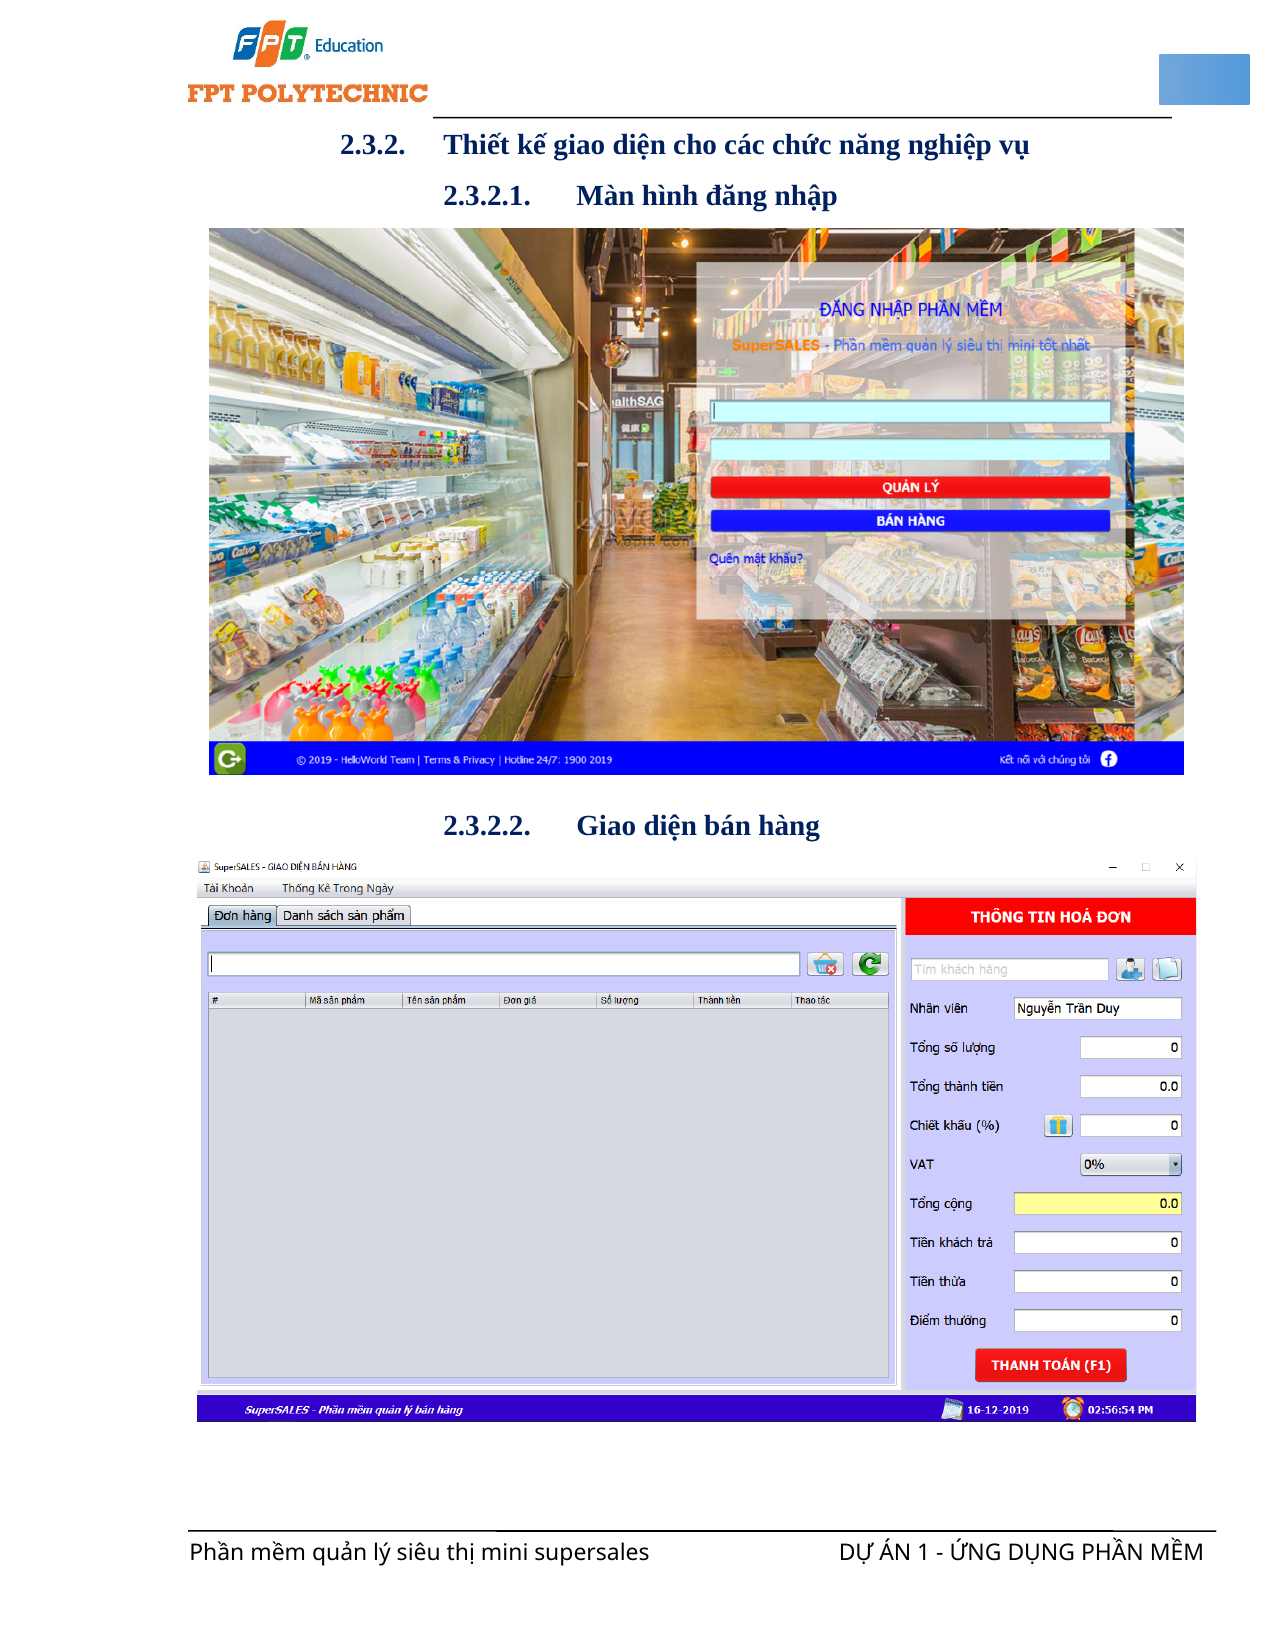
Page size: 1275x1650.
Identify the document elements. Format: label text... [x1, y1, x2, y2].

picture [196, 858, 1197, 1422]
list Giao diện bán hàng [177, 808, 1216, 842]
picture [209, 228, 1184, 775]
picture [179, 8, 433, 118]
subtitle Thiết kế giao diện cho các chức năng nghiệp vụ [177, 127, 1216, 161]
list Màn hình đăng nhập [177, 178, 1216, 211]
